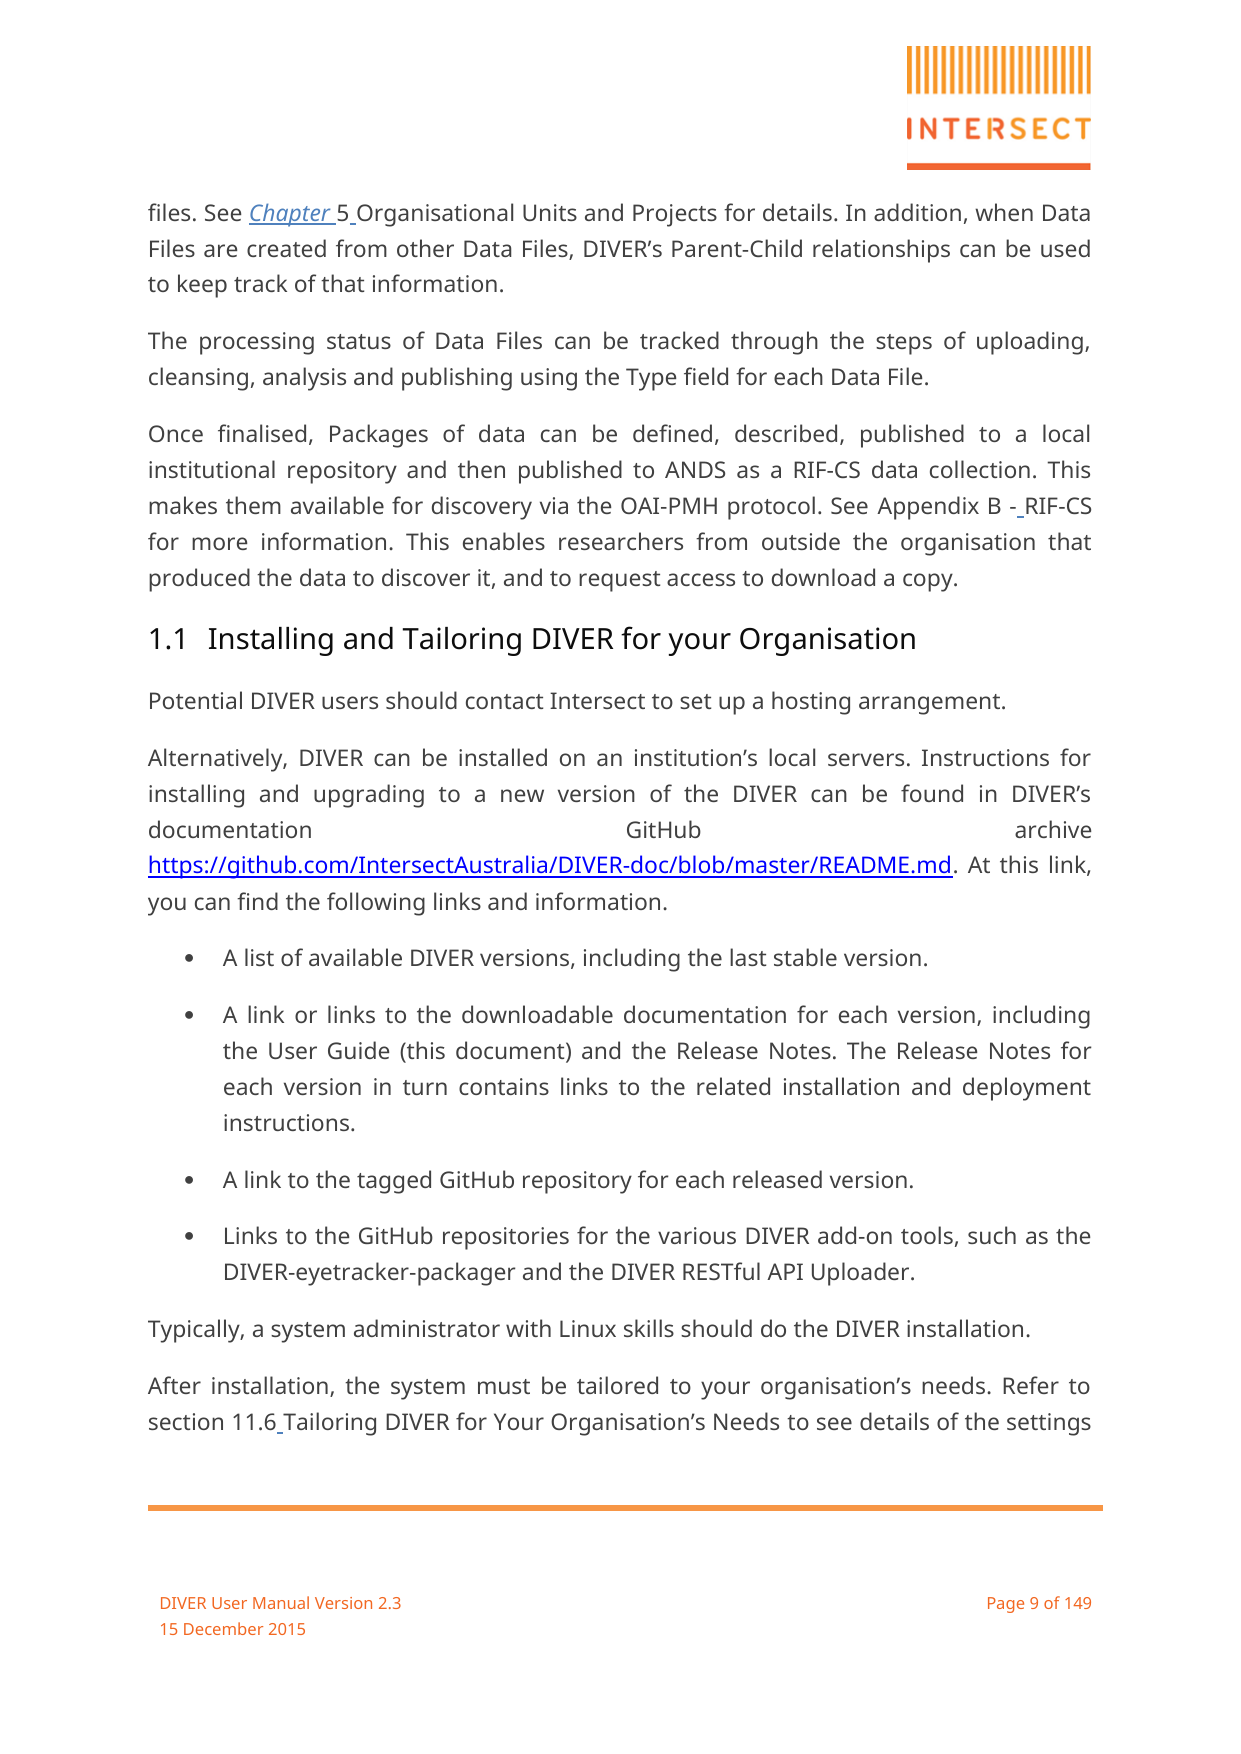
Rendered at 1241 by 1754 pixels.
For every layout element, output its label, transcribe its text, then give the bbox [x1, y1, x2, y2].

text Alternatively, DIVER can be installed on an institution’s local servers. Instructions for installing and upgrading to a new version of the DIVER can be found in DIVER’s documentation GitHub archive https://github.com/IntersectAustralia/DIVER-doc/blob/master/README.md. At this link, you can find the following links and information. [148, 742, 1092, 917]
list A link to the tagged GitHub repository for each released version. [185, 1163, 1092, 1195]
list Links to the GitHub repositories for the various DIVER add-on tools, such as the DIVER-eyetracker-packager and the DIVER RESTful API Uploader. [185, 1220, 1092, 1287]
text Typically, a system administrator with Linux skills should do the DIVER installation. [148, 1313, 1092, 1344]
list A link or links to the downloadable documentation for each version, including the User Guide (this document) and the Release Notes. The Release Notes for each version in turn contains links to the related installation and deployment instructions. [185, 999, 1092, 1138]
text Potential DIVER users should contact Intersect to set up a hosting arrangement. [148, 685, 1092, 716]
list A list of available DIVER versions, including the last stable version. [185, 942, 1092, 973]
text Once finalised, Packages of data can be defined, described, published to a local institutional repository and then published to ANDS as a RIF-CS data collection. This makes them available for discovery via the OAI-PMH protocol. See for more information. This enables researchers from outside the organisation that produced the data to discover it, and to request access to download a copy. [148, 418, 1092, 593]
text The processing status of Data Files can be tracked through the steps of uploading, cleansing, analysis and publishing using the Type field for each Data File. [148, 325, 1092, 392]
subtitle Installing and Tailoring DIVER for your Organisation [148, 618, 1092, 658]
picture [905, 44, 1093, 172]
